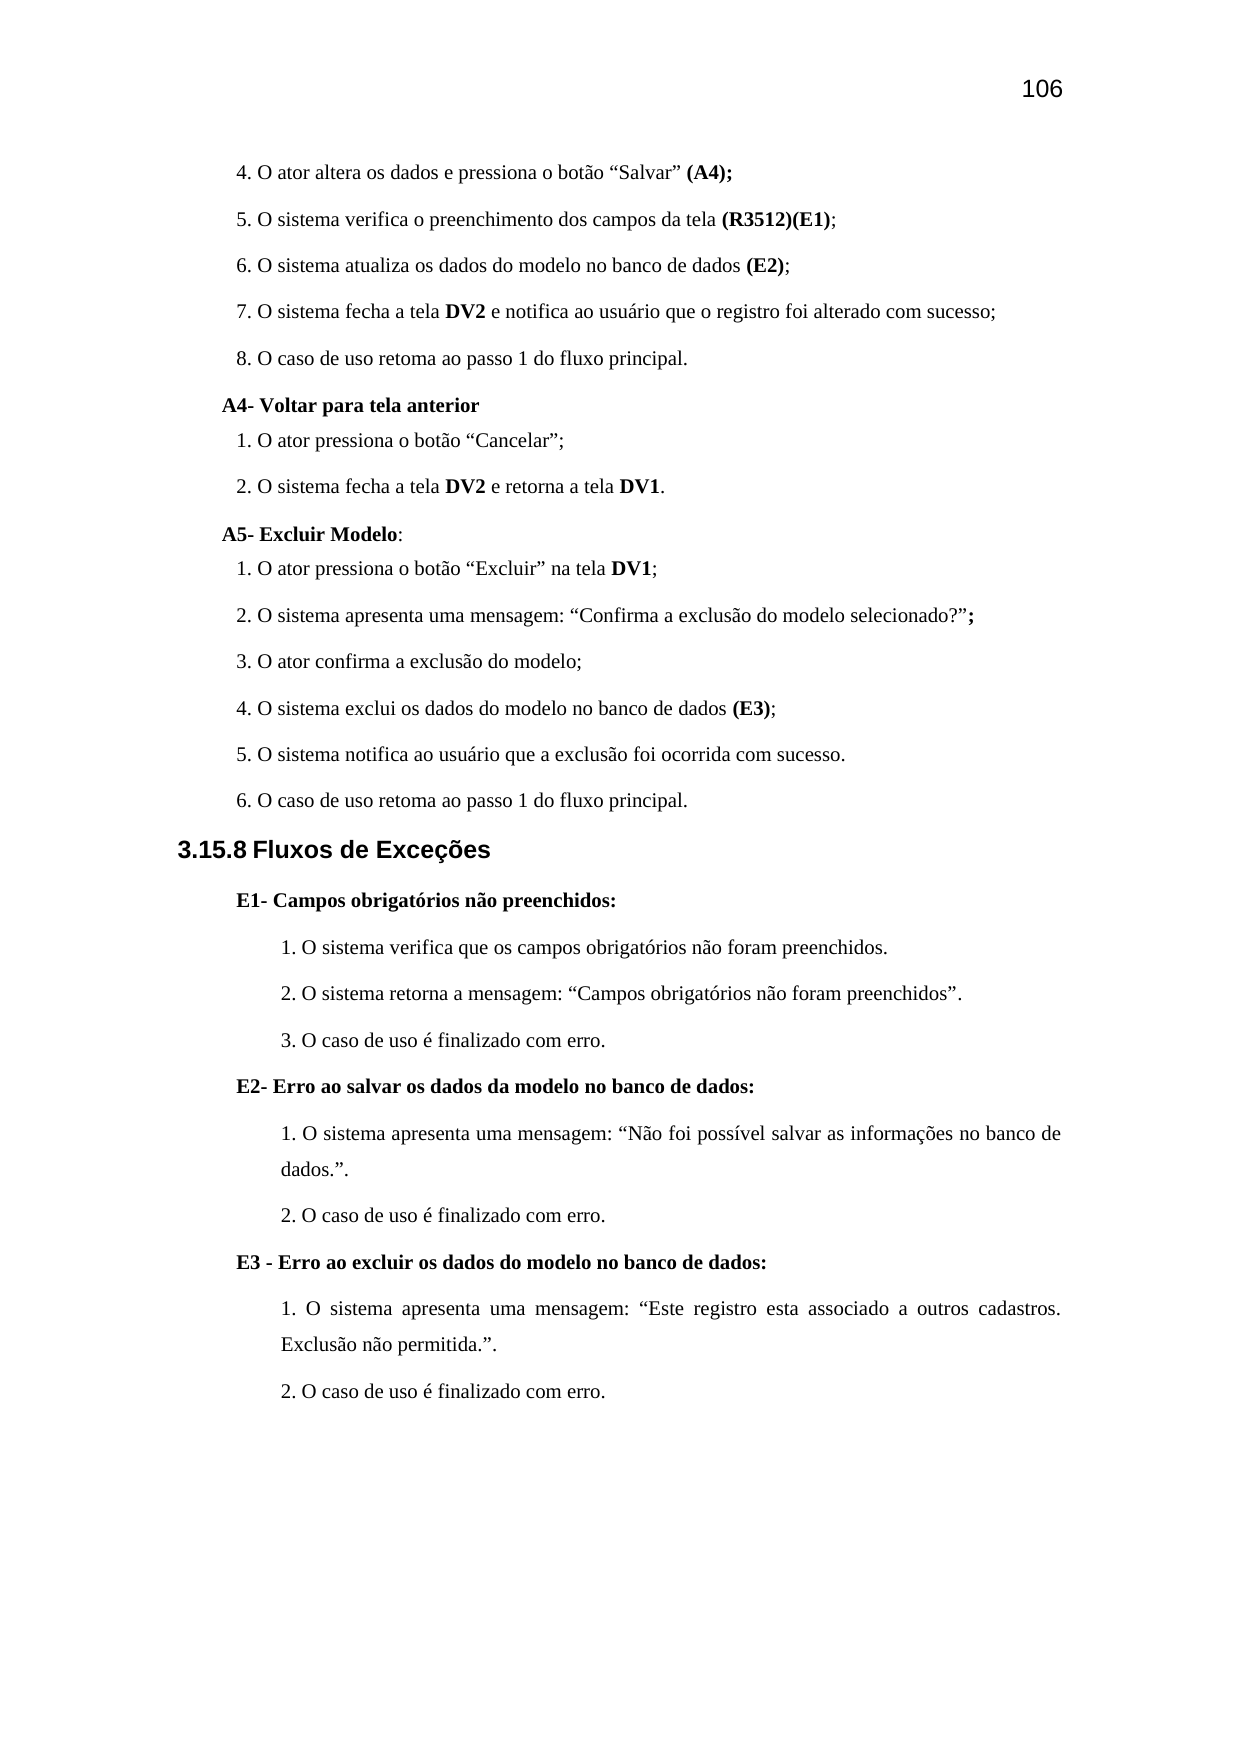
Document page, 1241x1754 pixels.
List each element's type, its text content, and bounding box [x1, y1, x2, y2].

text 3. O caso de uso é finalizado com erro. [281, 1028, 1063, 1052]
text 6. O caso de uso retoma ao passo 1 do fluxo principal. [236, 788, 1063, 812]
text Fluxos de Exceções [177, 835, 1063, 863]
text 1. O sistema apresenta uma mensagem: “Não foi possível salvar as informações no banco de dados.”. [281, 1121, 1063, 1181]
text 7. O sistema fecha a tela DV2 e notifica ao usuário que o registro foi alterado com sucesso; [236, 299, 1063, 323]
text E1- Campos obrigatórios não preenchidos: [236, 888, 1063, 912]
text 5. O sistema notifica ao usuário que a exclusão foi ocorrida com sucesso. [236, 742, 1063, 766]
text A4- Voltar para tela anterior [177, 392, 1063, 417]
text 3. O ator confirma a exclusão do modelo; [236, 649, 1063, 673]
text E2- Erro ao salvar os dados da modelo no banco de dados: [236, 1074, 1063, 1098]
text 1. O ator pressiona o botão “Cancelar”; [236, 428, 1063, 452]
text A5- Excluir Modelo: [177, 521, 1063, 546]
text 1. O sistema verifica que os campos obrigatórios não foram preenchidos. [281, 935, 1063, 959]
text 4. O ator altera os dados e pressiona o botão “Salvar” (A4); [236, 160, 1063, 184]
text 4. O sistema exclui os dados do modelo no banco de dados (E3); [236, 695, 1063, 719]
text 2. O caso de uso é finalizado com erro. [281, 1378, 1063, 1403]
text 1. O ator pressiona o botão “Excluir” na tela DV1; [236, 556, 1063, 580]
text 5. O sistema verifica o preenchimento dos campos da tela (R3512)(E1); [236, 206, 1063, 231]
text 8. O caso de uso retoma ao passo 1 do fluxo principal. [236, 346, 1063, 370]
text 2. O sistema apresenta uma mensagem: “Confirma a exclusão do modelo selecionado?”; [236, 602, 1063, 627]
text 2. O caso de uso é finalizado com erro. [281, 1203, 1063, 1227]
text 2. O sistema retorna a mensagem: “Campos obrigatórios não foram preenchidos”. [281, 981, 1063, 1005]
text 6. O sistema atualiza os dados do modelo no banco de dados (E2); [236, 253, 1063, 277]
text 1. O sistema apresenta uma mensagem: “Este registro esta associado a outros cadastros. Exclusão não permitida.”. [281, 1296, 1063, 1356]
text 2. O sistema fecha a tela DV2 e retorna a tela DV1. [177, 474, 1063, 498]
text E3 - Erro ao excluir os dados do modelo no banco de dados: [236, 1249, 1063, 1274]
